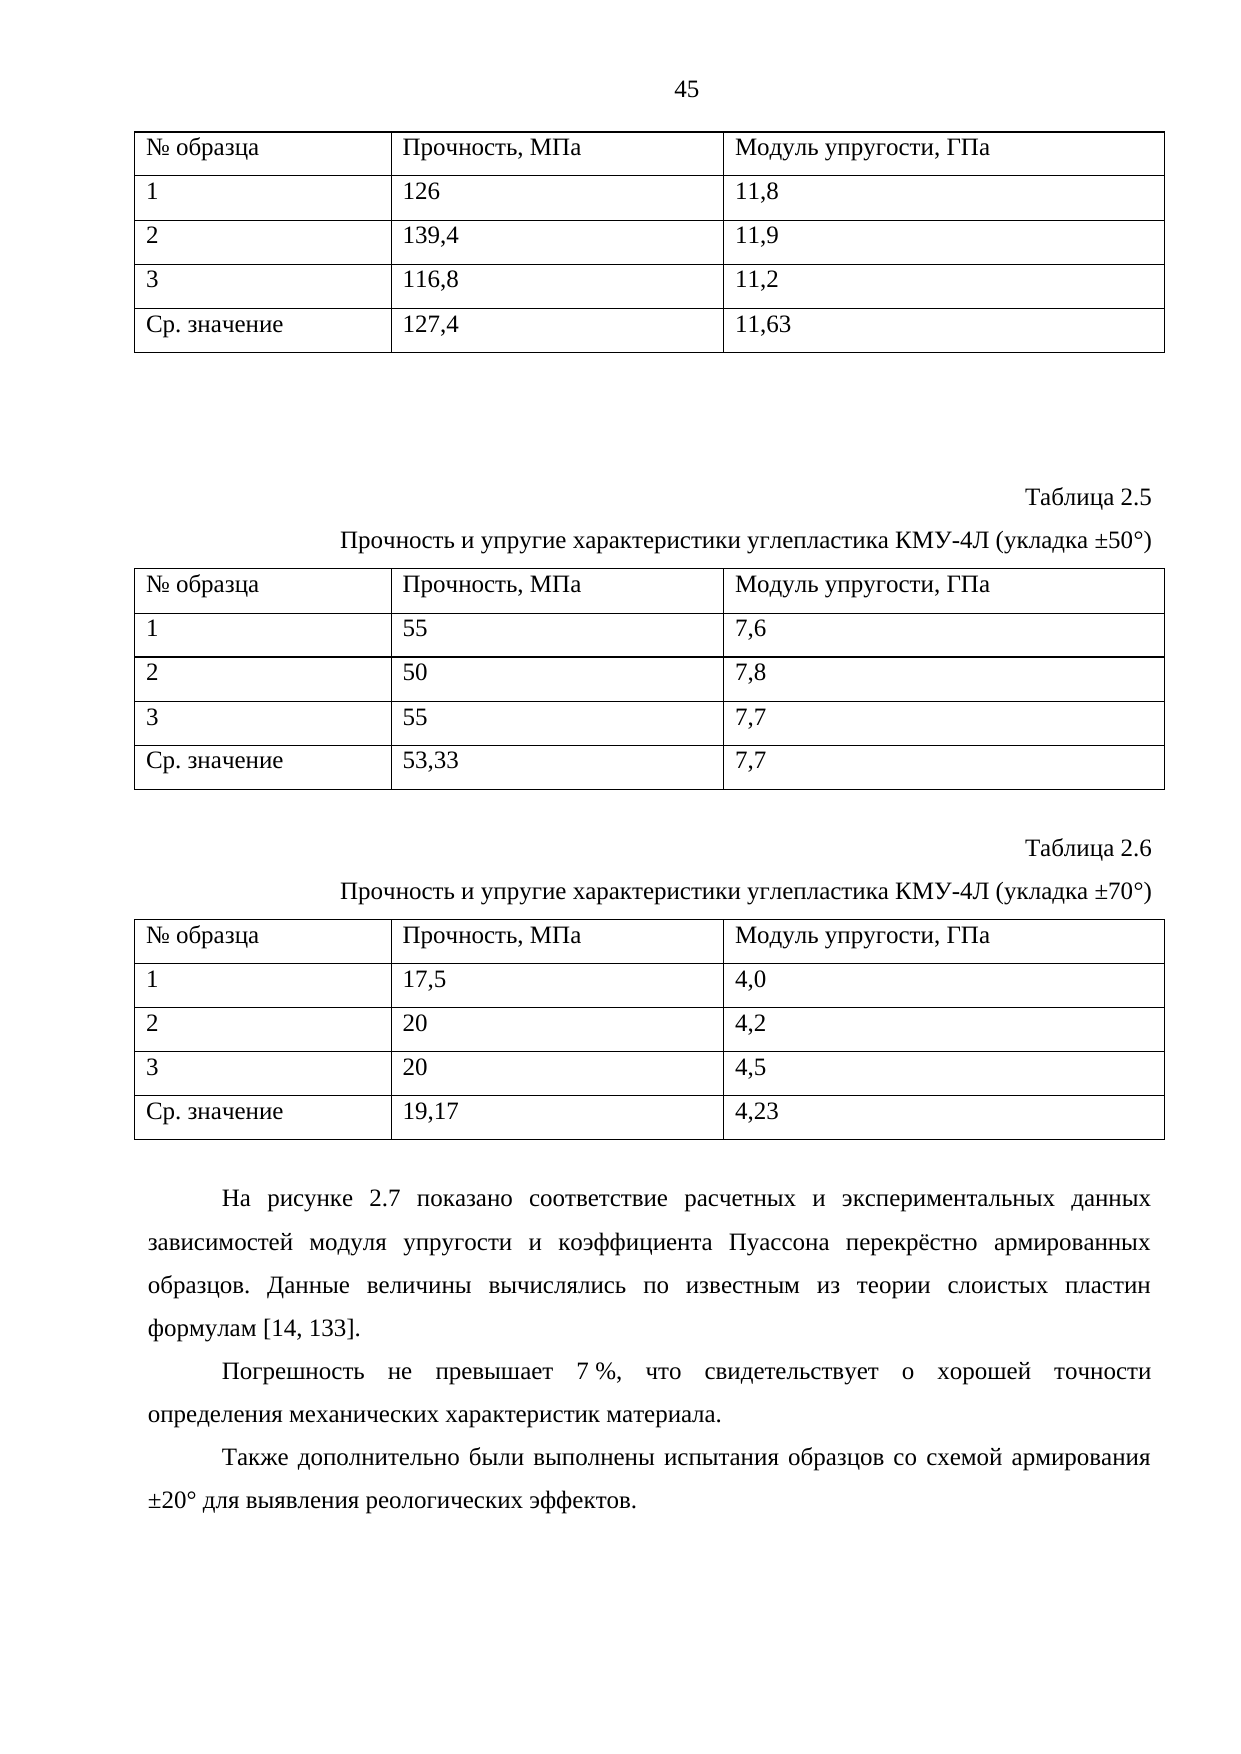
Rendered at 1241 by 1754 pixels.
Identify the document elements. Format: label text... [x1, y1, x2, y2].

table_header Прочность, МПа [392, 133, 723, 175]
text Прочность и упругие характеристики углепластика КМУ-4Л (укладка ±50°) [148, 525, 1152, 554]
table_cell 1 [135, 176, 391, 219]
table_cell 20 [392, 1052, 723, 1095]
table_header Модуль упругости, ГПа [724, 569, 1164, 612]
table_header № образца [135, 920, 391, 963]
table_cell 2 [135, 658, 391, 701]
table_cell 7,8 [724, 658, 1164, 701]
table_cell 3 [135, 702, 391, 744]
table_cell 126 [392, 176, 723, 219]
table_cell 20 [392, 1008, 723, 1051]
table_header Модуль упругости, ГПа [724, 920, 1164, 963]
table_cell 50 [392, 658, 723, 701]
table_cell 1 [135, 964, 391, 1007]
table_cell 11,63 [724, 309, 1164, 352]
table_cell 4,0 [724, 964, 1164, 1007]
table_cell 1 [135, 614, 391, 656]
table_header № образца [135, 133, 391, 175]
table_cell 139,4 [392, 221, 723, 263]
text Таблица 2.5 [148, 482, 1152, 511]
table_cell 11,8 [724, 176, 1164, 219]
table_cell 17,5 [392, 964, 723, 1007]
table_cell Ср. значение [135, 746, 391, 789]
table_cell 2 [135, 221, 391, 263]
table_cell 3 [135, 1052, 391, 1095]
table_header № образца [135, 569, 391, 612]
table_cell Ср. значение [135, 309, 391, 352]
table_cell 7,7 [724, 746, 1164, 789]
table_cell 53,33 [392, 746, 723, 789]
table_cell 127,4 [392, 309, 723, 352]
table_cell 7,6 [724, 614, 1164, 656]
table_cell 116,8 [392, 265, 723, 308]
table_cell 11,9 [724, 221, 1164, 263]
table_cell 4,5 [724, 1052, 1164, 1095]
text На рисунке 2.7 показано соответствие расчетных и экспериментальных данных зависимостей модуля упругости и коэффициента Пуассона перекрёстно армированных образцов. Данные величины вычислялись по известным из теории слоистых пластин формулам [14, 133]. [148, 1183, 1152, 1342]
table_cell 4,23 [724, 1096, 1164, 1139]
table_cell 4,2 [724, 1008, 1164, 1051]
table_cell 55 [392, 702, 723, 744]
text Также дополнительно были выполнены испытания образцов со схемой армирования ±20° для выявления реологических эффектов. [148, 1442, 1152, 1514]
table_cell 3 [135, 265, 391, 308]
table_cell 19,17 [392, 1096, 723, 1139]
table_header Прочность, МПа [392, 569, 723, 612]
table_cell Ср. значение [135, 1096, 391, 1139]
table_cell 11,2 [724, 265, 1164, 308]
table_cell 7,7 [724, 702, 1164, 744]
text Погрешность не превышает 7 %, что свидетельствует о хорошей точности определения механических характеристик материала. [148, 1356, 1152, 1428]
text Прочность и упругие характеристики углепластика КМУ-4Л (укладка ±70°) [148, 876, 1152, 905]
table_header Прочность, МПа [392, 920, 723, 963]
table_cell 2 [135, 1008, 391, 1051]
text Таблица 2.6 [148, 833, 1152, 862]
table_cell 55 [392, 614, 723, 656]
table_header Модуль упругости, ГПа [724, 133, 1164, 175]
